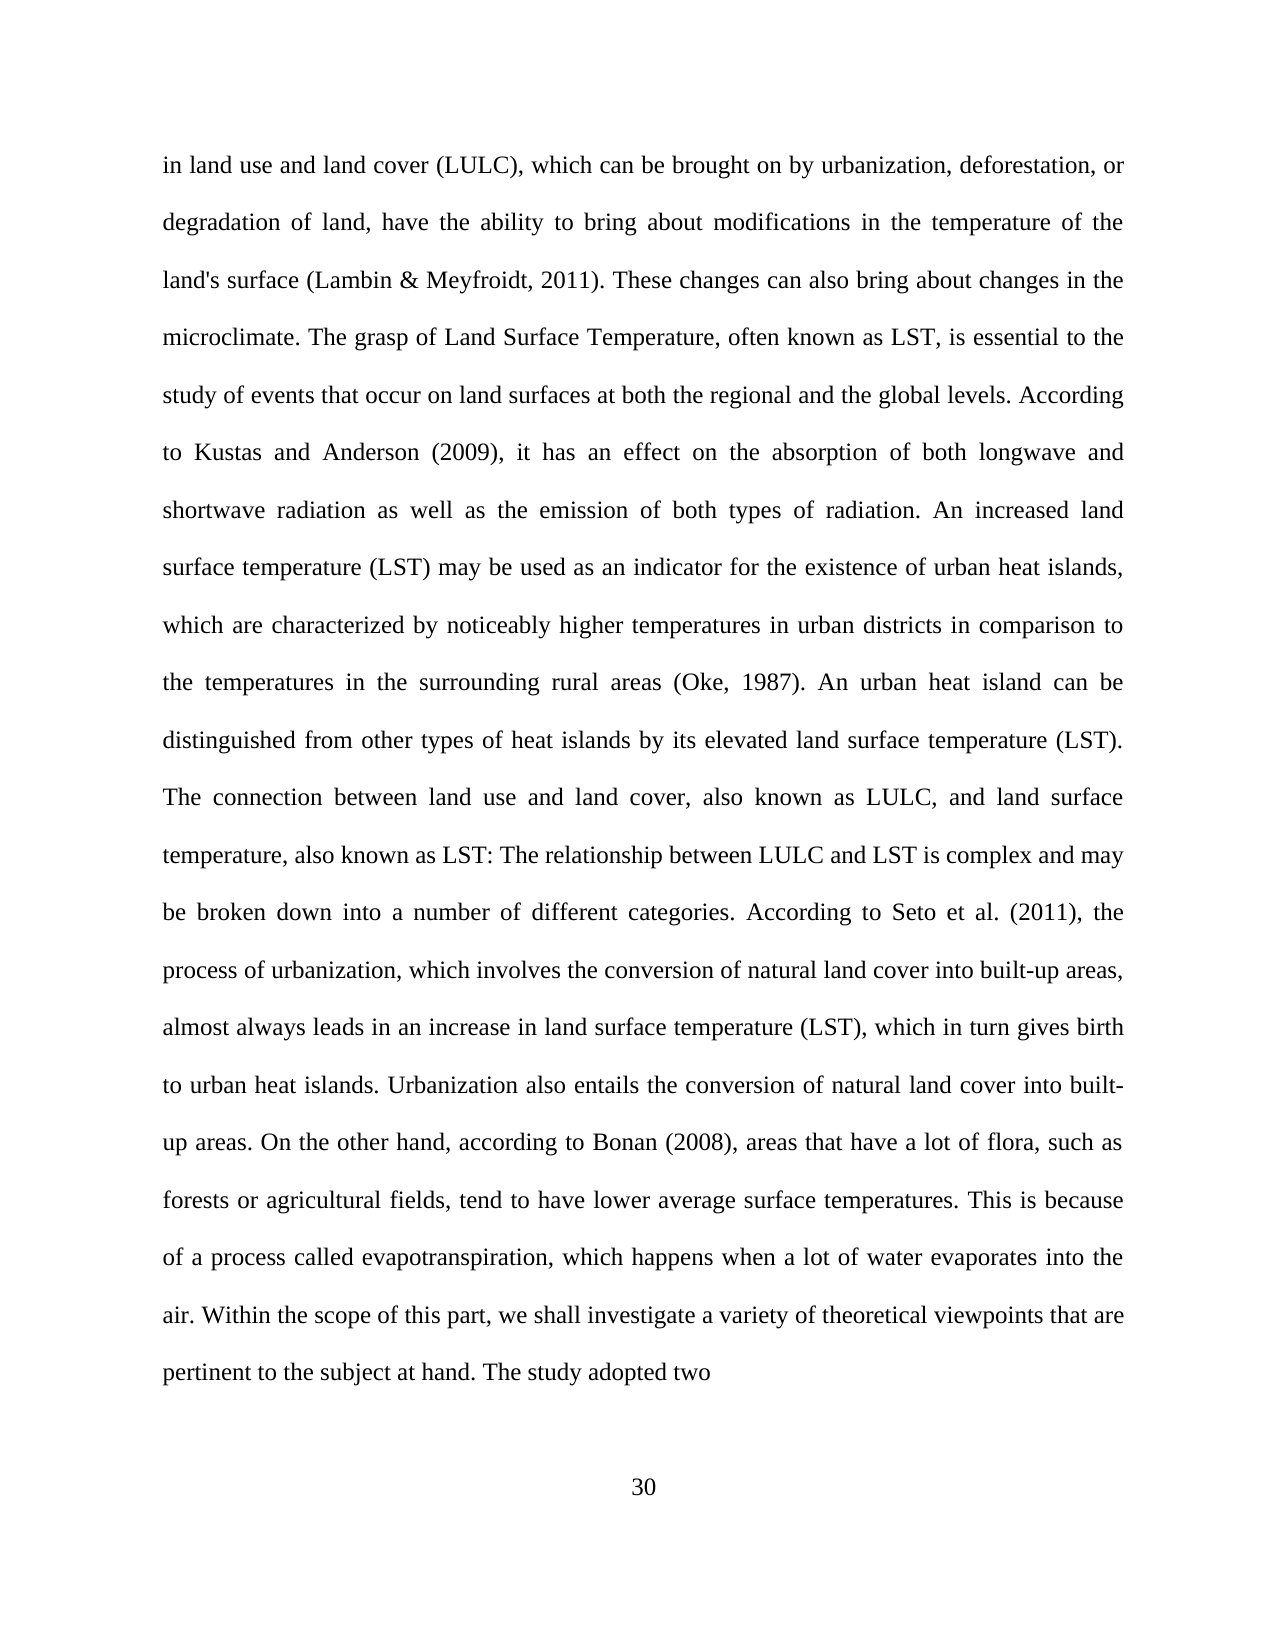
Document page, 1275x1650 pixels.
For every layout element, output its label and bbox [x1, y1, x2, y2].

text [162, 150, 1125, 1386]
